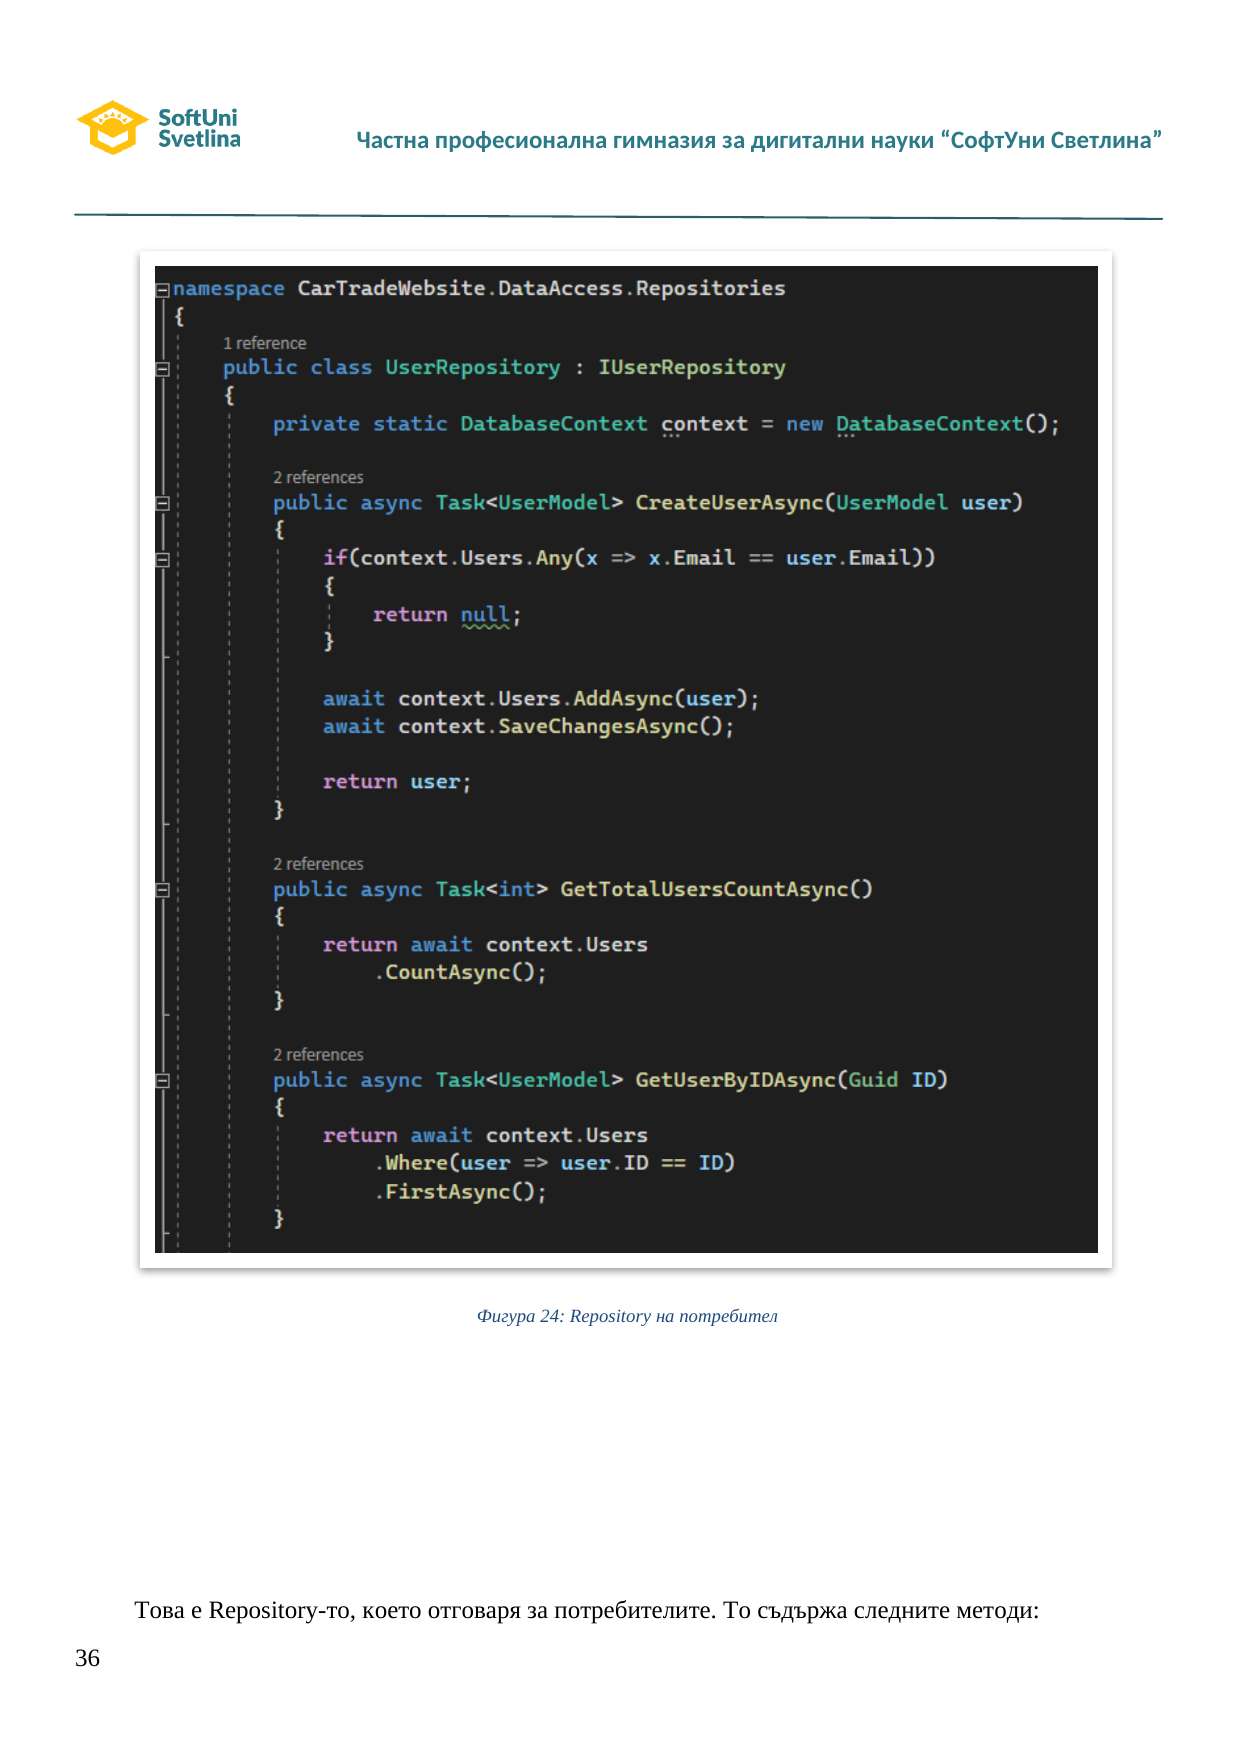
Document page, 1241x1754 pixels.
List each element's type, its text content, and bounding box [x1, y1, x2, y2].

picture [155, 266, 1098, 1253]
text Фигура 24: Repository на потребител [75, 1305, 1181, 1327]
text Това е Repository-то, което отговаря за потребителите. То съдържа следните методи: [134, 1595, 1122, 1624]
picture [75, 100, 240, 155]
